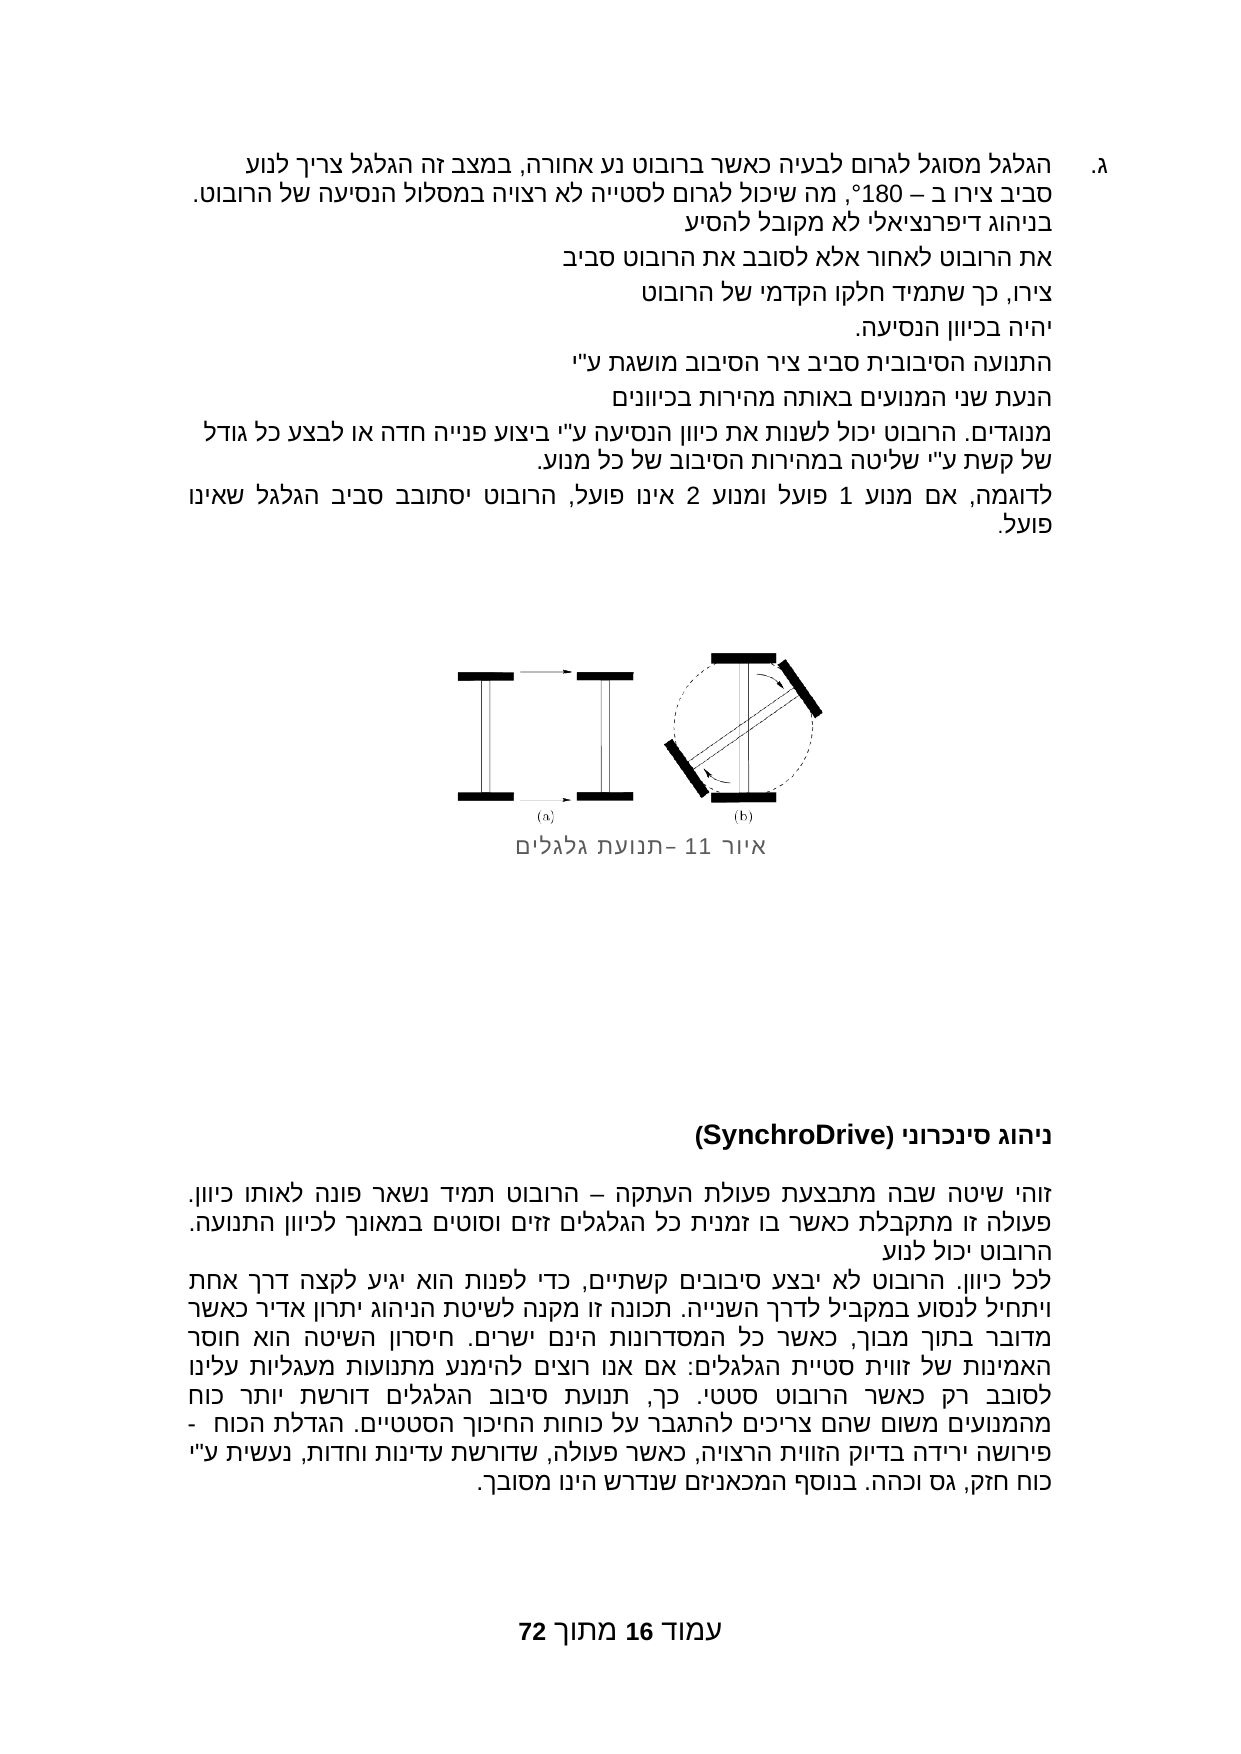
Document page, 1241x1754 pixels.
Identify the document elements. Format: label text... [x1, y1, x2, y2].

list הגלגל מסוגל לגרום לבעיה כאשר ברובוט נע אחורה, במצב זה הגלגל צריך לנוע סביב צירו ב – °180, מה שיכול לגרום לסטייה לא רצויה במסלול הנסיעה של הרובוט. בניהוג דיפרנציאלי לא מקובל להסיע [187, 150, 1090, 236]
text יהיה בכיוון הנסיעה. [187, 312, 1053, 341]
text לכל כיוון. הרובוט לא יבצע סיבובים קשתיים, כדי לפנות הוא יגיע לקצה דרך אחת ויתחיל לנסוע במקביל לדרך השנייה. תכונה זו מקנה לשיטת הניהוג יתרון אדיר כאשר מדובר בתוך מבוך, כאשר כל המסדרונות הינם ישרים. חיסרון השיטה הוא חוסר האמינות של זווית סטיית הגלגלים: אם אנו רוצים להימנע מתנועות מעגליות עלינו לסובב רק כאשר הרובוט סטטי. כך, תנועת סיבוב הגלגלים דורשת יותר כוח מהמנועים משום שהם צריכים להתגבר על כוחות החיכוך הסטטיים. הגדלת הכוח - פירושה ירידה בדיוק הזווית הרצויה, כאשר פעולה, שדורשת עדינות וחדות, נעשית ע"י כוח חזק, גס וכהה. בנוסף המכאניזם שנדרש הינו מסובך. [187, 1266, 1053, 1496]
subtitle ניהוג סינכרוני (SynchroDrive) [187, 1118, 1053, 1150]
text לדוגמה, אם מנוע 1 פועל ומנוע 2 אינו פועל, הרובוט יסתובב סביב הגלגל שאינו פועל. [187, 481, 1053, 539]
text התנועה הסיבובית סביב ציר הסיבוב מושגת ע"י [187, 347, 1053, 376]
picture [457, 653, 823, 824]
text מנוגדים. הרובוט יכול לשנות את כיוון הנסיעה ע"י ביצוע פנייה חדה או לבצע כל גודל של קשת ע"י שליטה במהירות הסיבוב של כל מנוע. [187, 417, 1053, 475]
text הנעת שני המנועים באותה מהירות בכיוונים [187, 382, 1053, 411]
text זוהי שיטה שבה מתבצעת פעולת העתקה – הרובוט תמיד נשאר פונה לאותו כיוון. פעולה זו מתקבלת כאשר בו זמנית כל הגלגלים זזים וסוטים במאונך לכיוון התנועה. הרובוט יכול לנוע [187, 1179, 1053, 1266]
text את הרובוט לאחור אלא לסובב את הרובוט סביב [187, 242, 1053, 271]
text צירו, כך שתמיד חלקו הקדמי של הרובוט [187, 277, 1053, 306]
